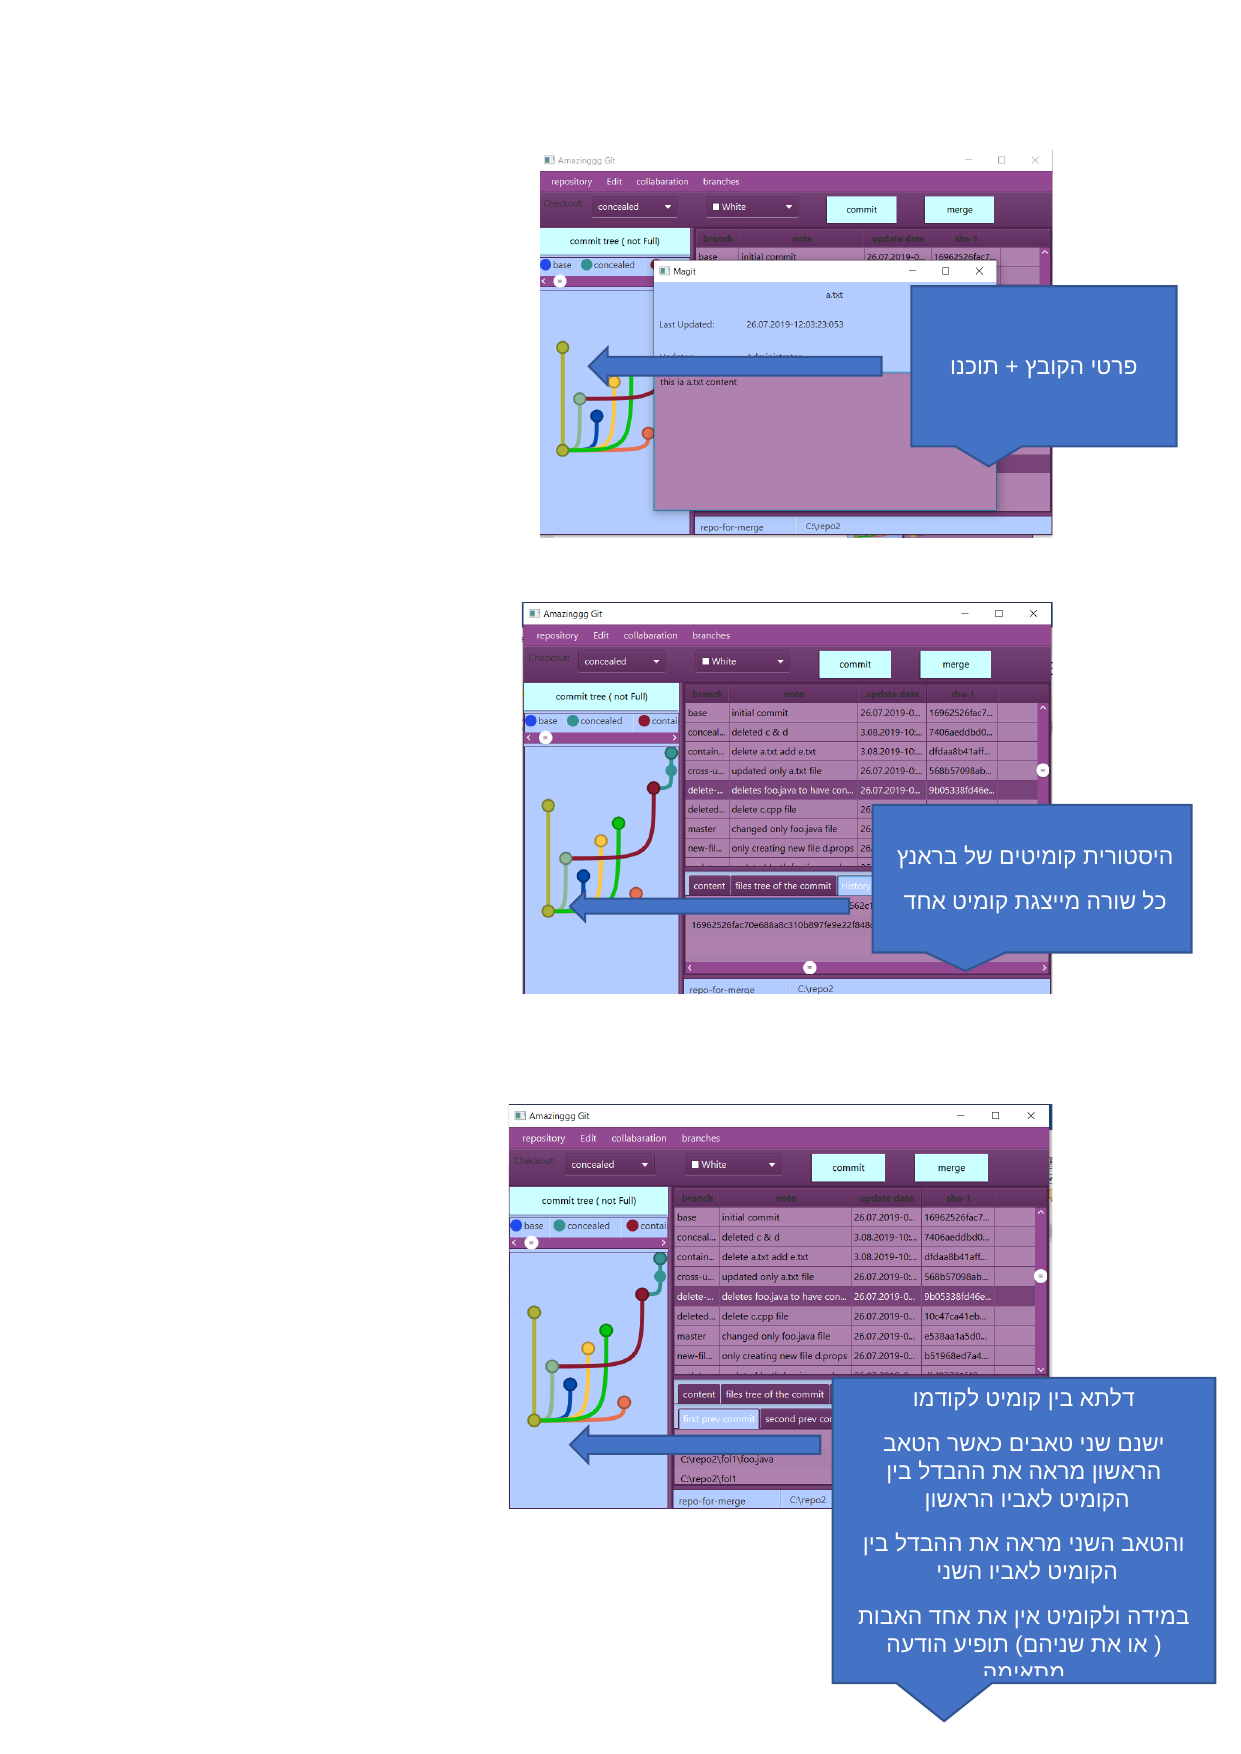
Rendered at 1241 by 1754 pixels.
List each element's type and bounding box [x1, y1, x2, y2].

picture [521, 602, 1053, 994]
picture [540, 150, 1053, 538]
picture [508, 1104, 1053, 1509]
